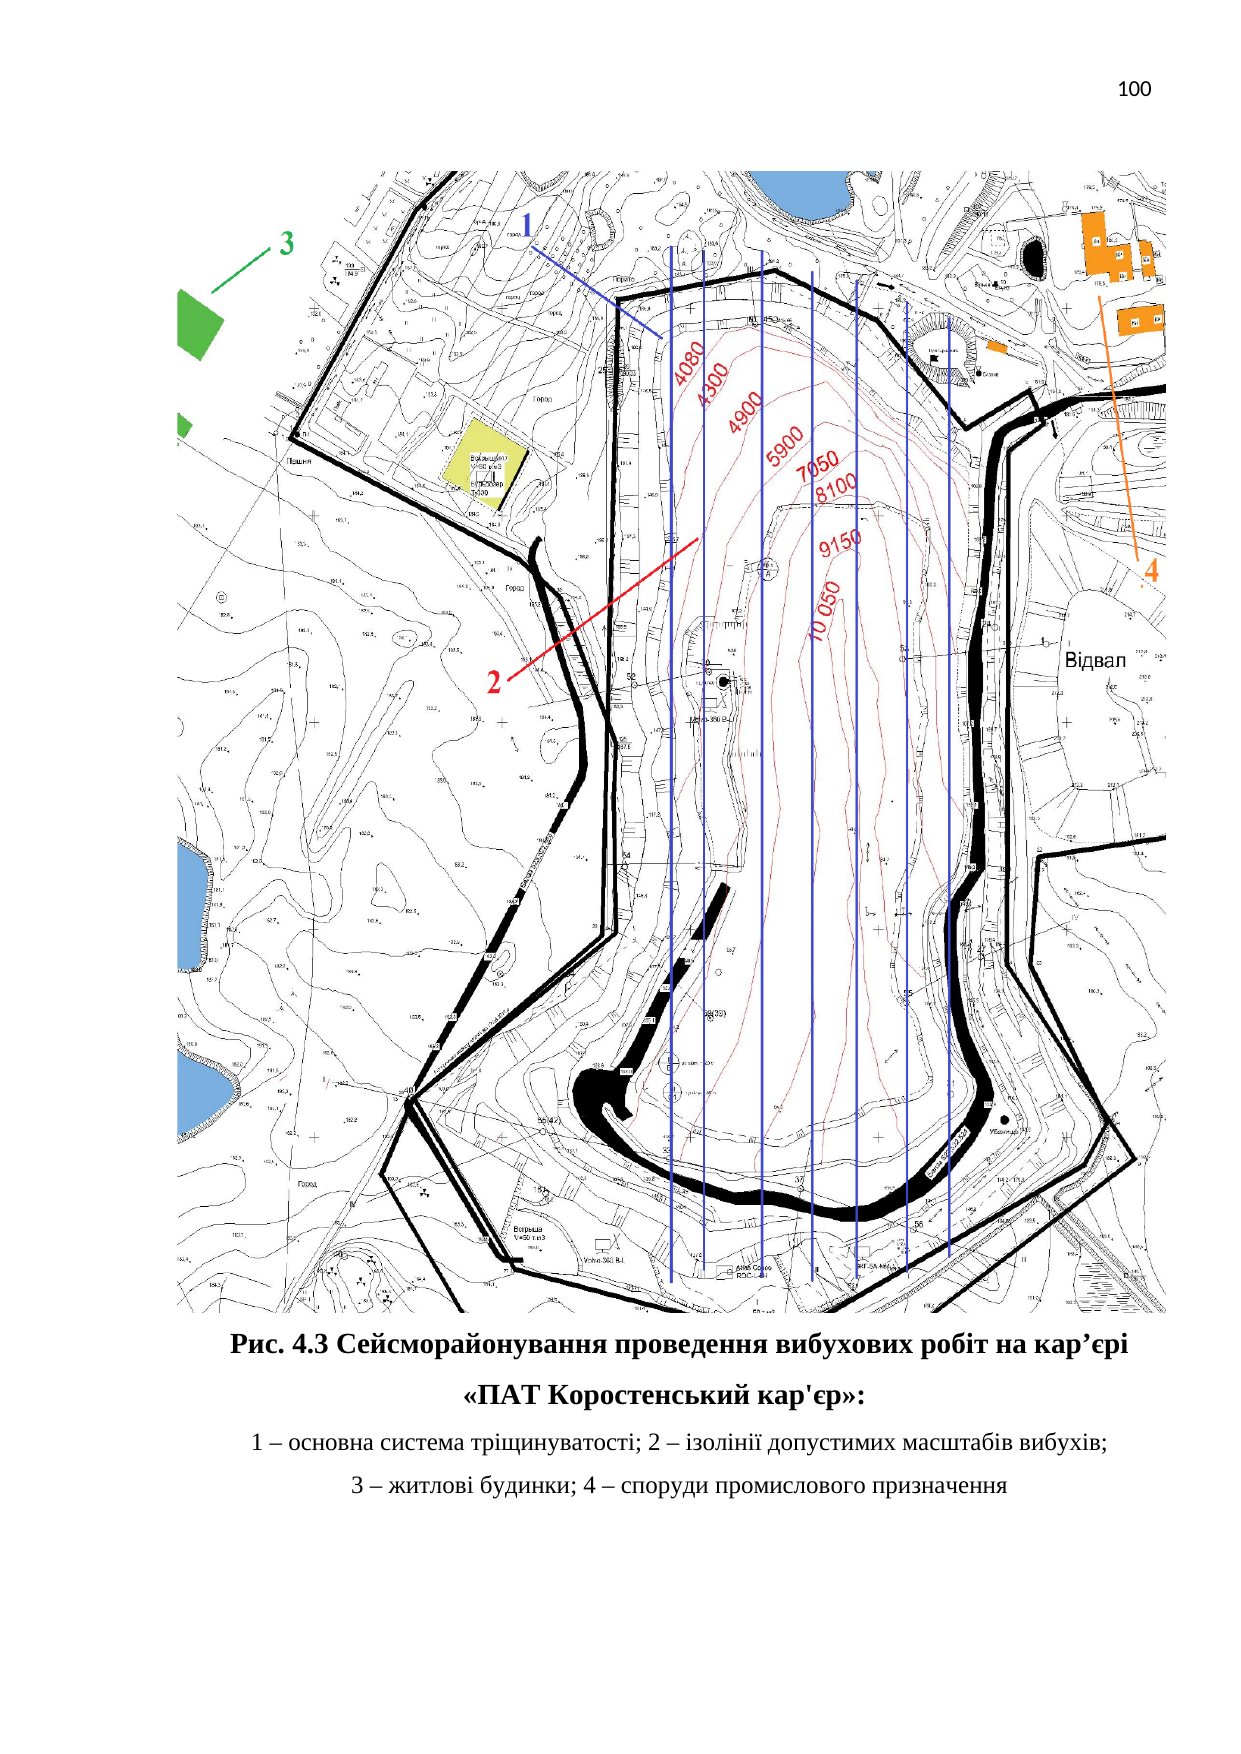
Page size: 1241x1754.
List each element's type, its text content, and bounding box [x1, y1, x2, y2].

text 1 – основна система тріщинуватості; 2 – ізолінії допустимих масштабів вибухів; [177, 1427, 1152, 1456]
text Рис. 4.3 Сейсморайонування проведення вибухових робіт на кар’єрі «ПАТ Коростенський кар'єр»: [177, 1326, 1152, 1410]
picture [177, 171, 1166, 1313]
text 3 – житлові будинки; 4 – споруди промислового призначення [177, 1470, 1152, 1499]
